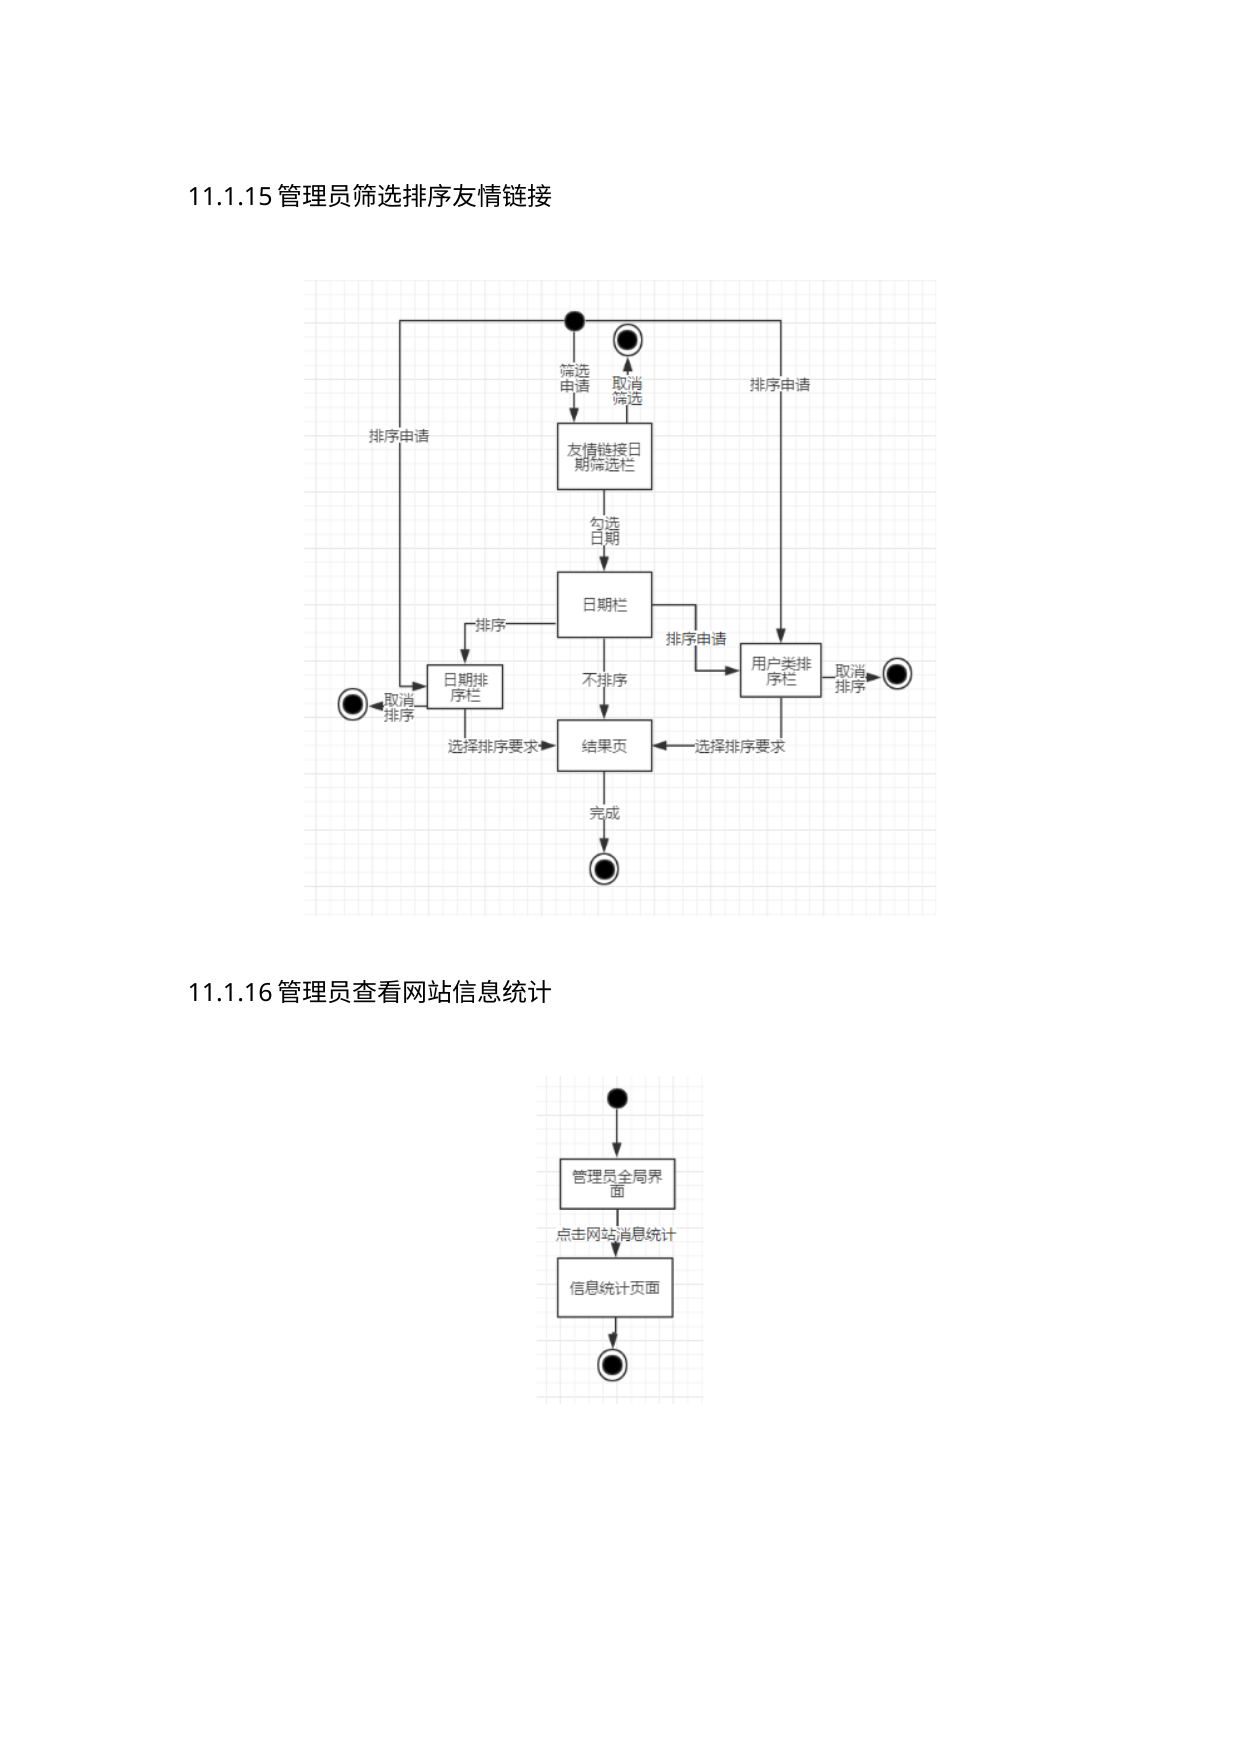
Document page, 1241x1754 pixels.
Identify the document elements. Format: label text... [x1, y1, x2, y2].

picture [536, 1076, 704, 1404]
picture [304, 280, 937, 916]
subtitle 11.1.16管理员查看网站信息统计 [187, 958, 1053, 1023]
subtitle 11.1.15管理员筛选排序友情链接 [187, 162, 1053, 227]
